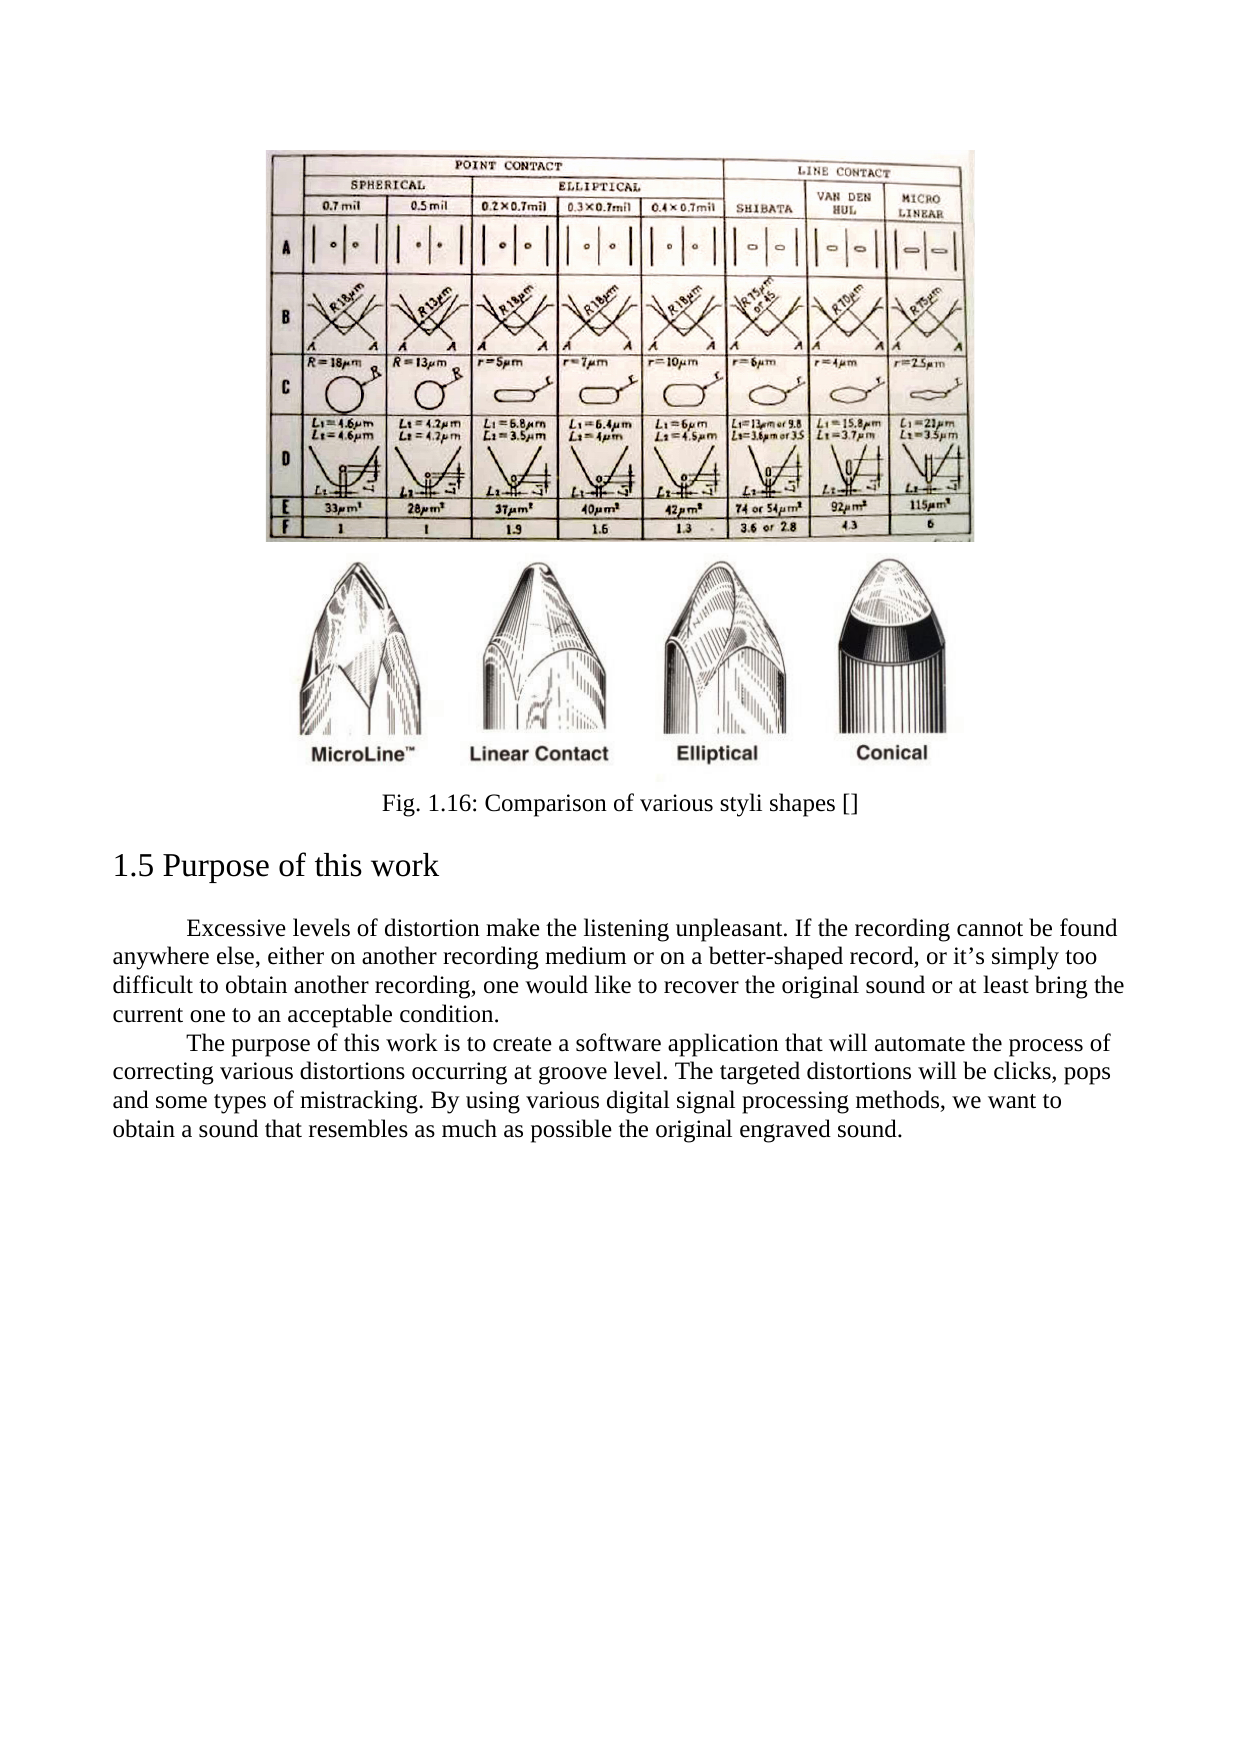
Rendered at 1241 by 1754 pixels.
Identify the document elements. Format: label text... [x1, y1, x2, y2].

text Fig. 1.16: Comparison of various styli shapes [] [112, 150, 1128, 817]
text The purpose of this work is to create a software application that will automate the process of correcting various distortions occurring at groove level. The targeted distortions will be clicks, pops and some types of mistracking. By using various digital signal processing methods, we want to obtain a sound that resembles as much as possible the original engraved sound. [112, 1028, 1128, 1143]
text Excessive levels of distortion make the listening unpleasant. If the recording cannot be found anywhere else, either on another recording medium or on a better-shaped record, or it’s simply too difficult to obtain another recording, one would like to recover the original sound or at least bring the current one to an acceptable condition. [112, 913, 1128, 1028]
text 1.5 Purpose of this work [112, 846, 1128, 884]
